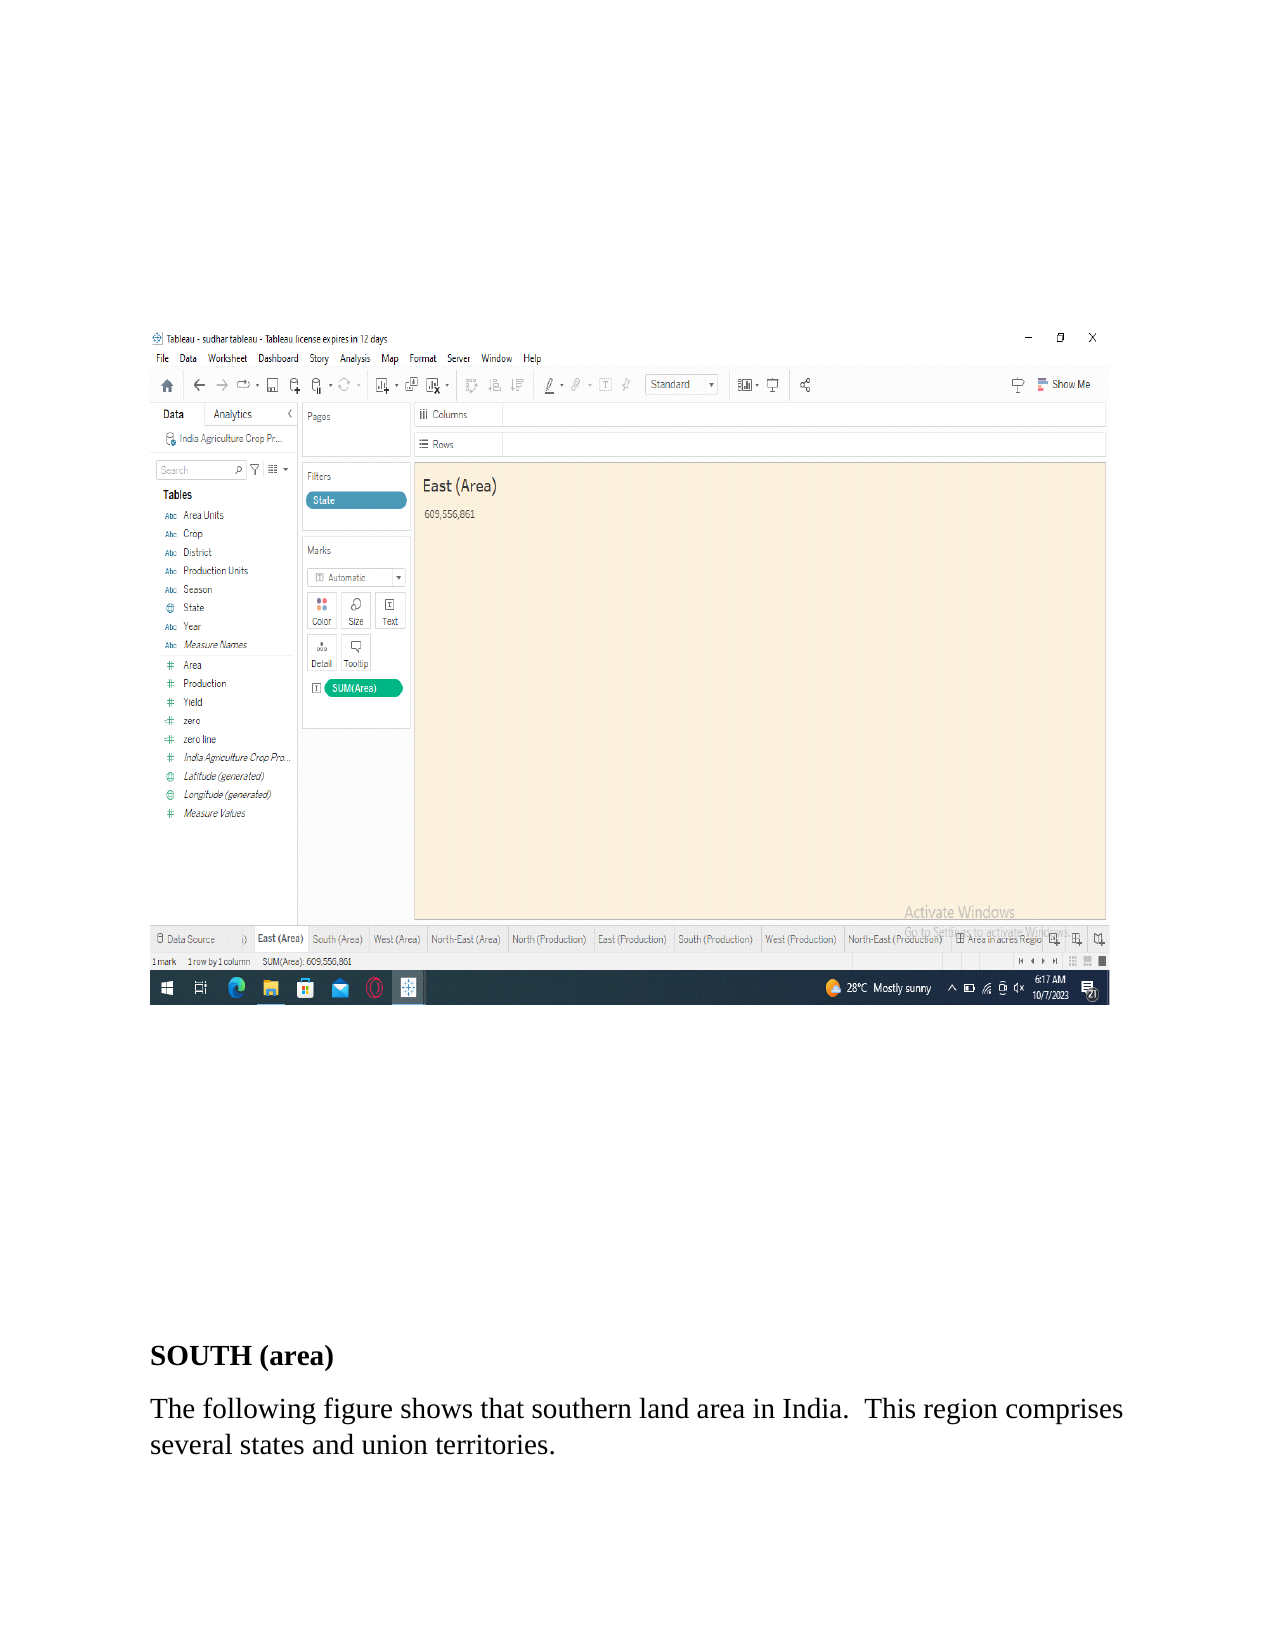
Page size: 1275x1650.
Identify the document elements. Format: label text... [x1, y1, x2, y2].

text SOUTH (area) [150, 1338, 1125, 1371]
picture [150, 328, 1110, 1005]
text The following figure shows that southern land area in India. This region comprises several states and union territories. [150, 1391, 1125, 1460]
